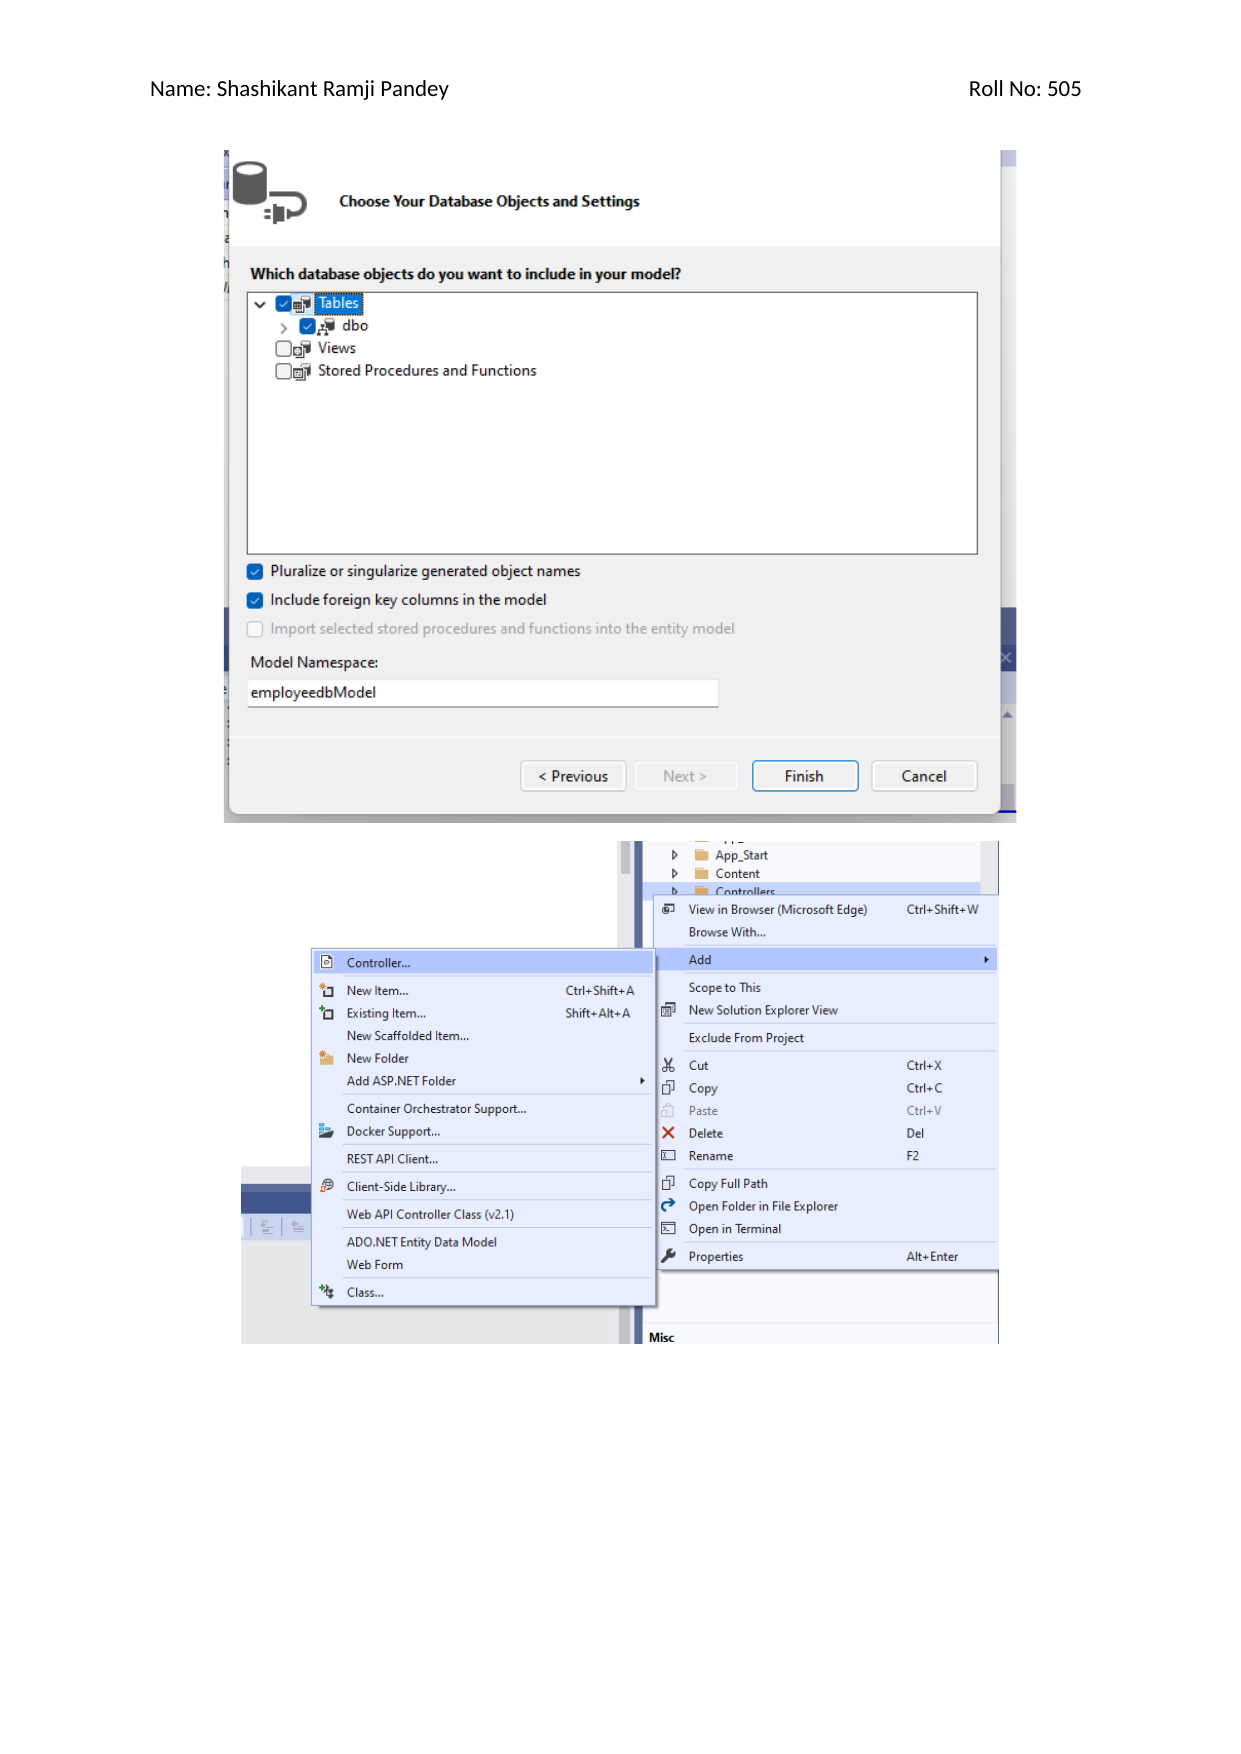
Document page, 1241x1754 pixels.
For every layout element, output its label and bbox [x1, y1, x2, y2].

picture [223, 150, 1017, 823]
picture [241, 841, 999, 1344]
